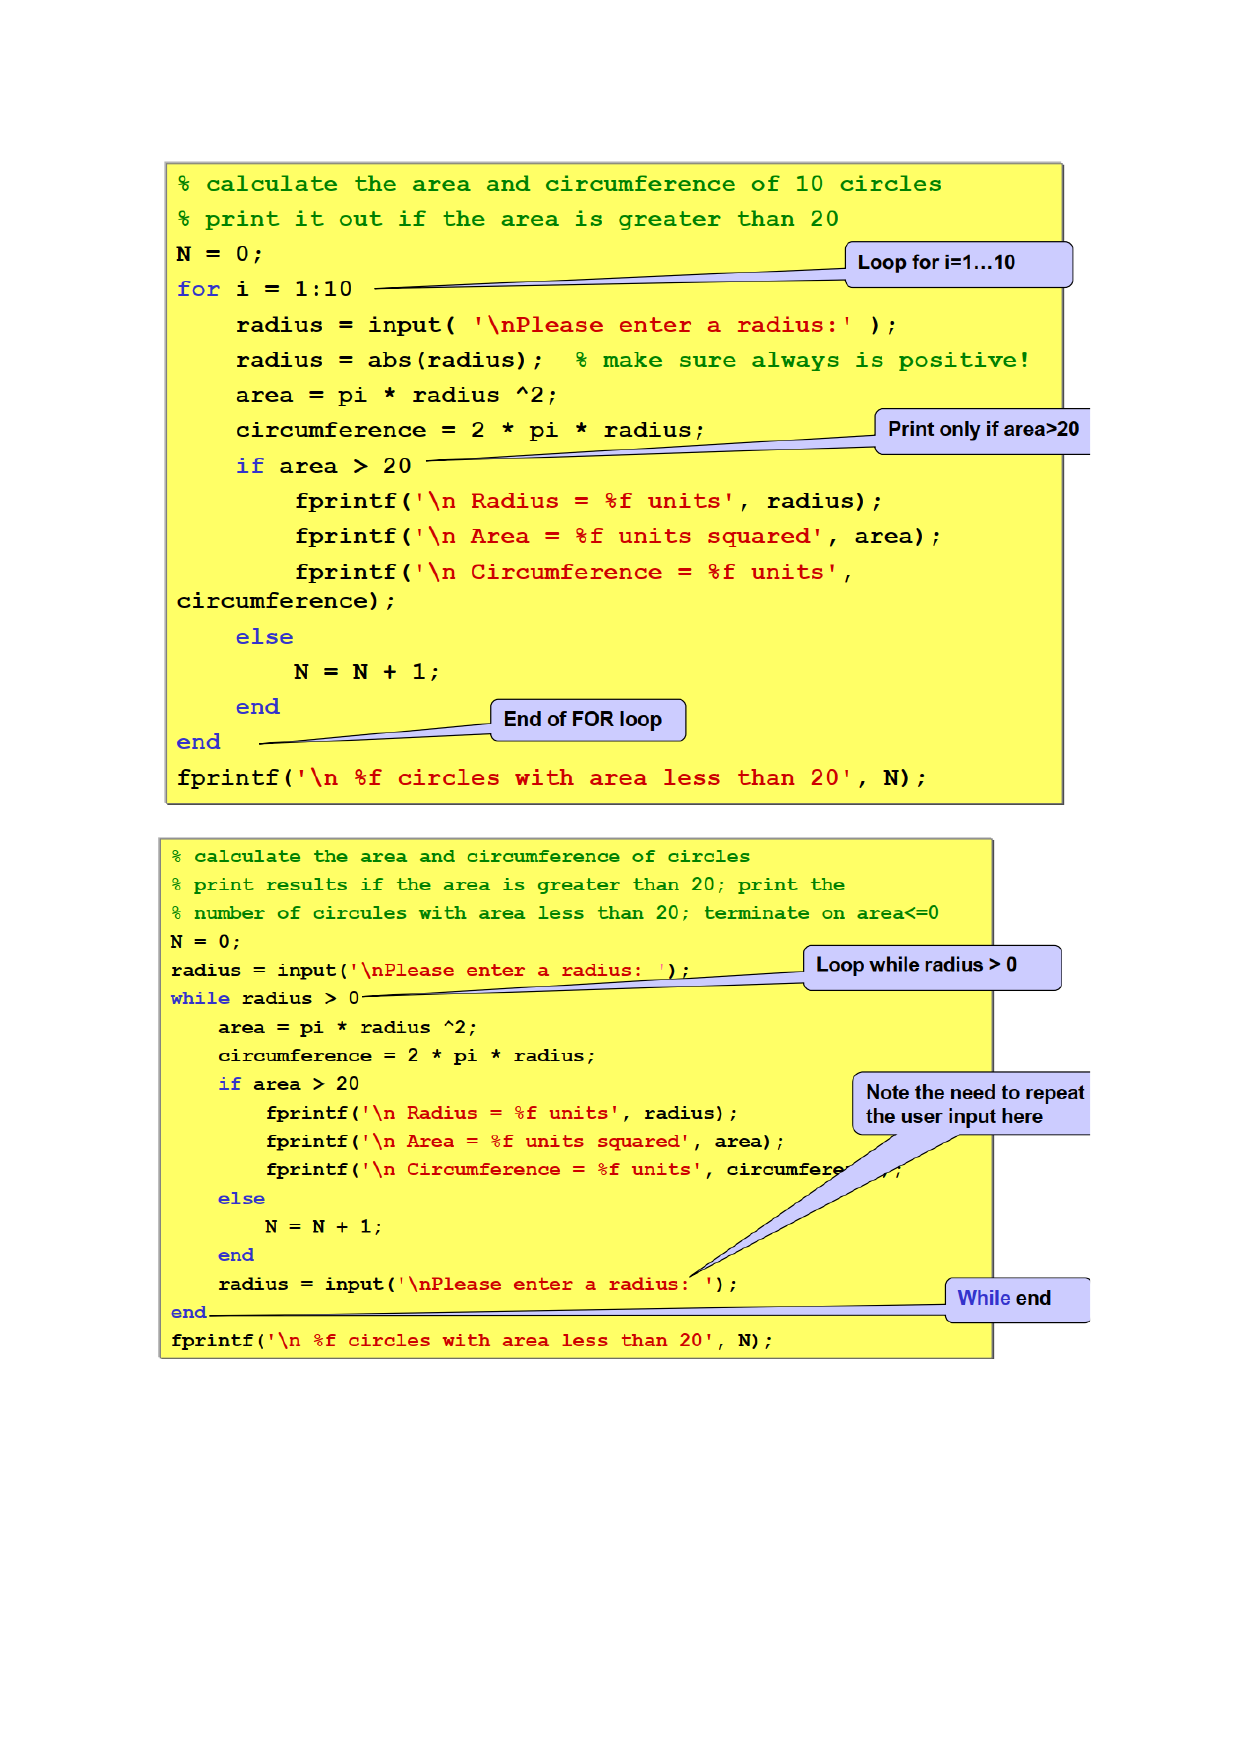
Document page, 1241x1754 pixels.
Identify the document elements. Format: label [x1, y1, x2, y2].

picture [150, 150, 1091, 812]
picture [150, 830, 1091, 1359]
